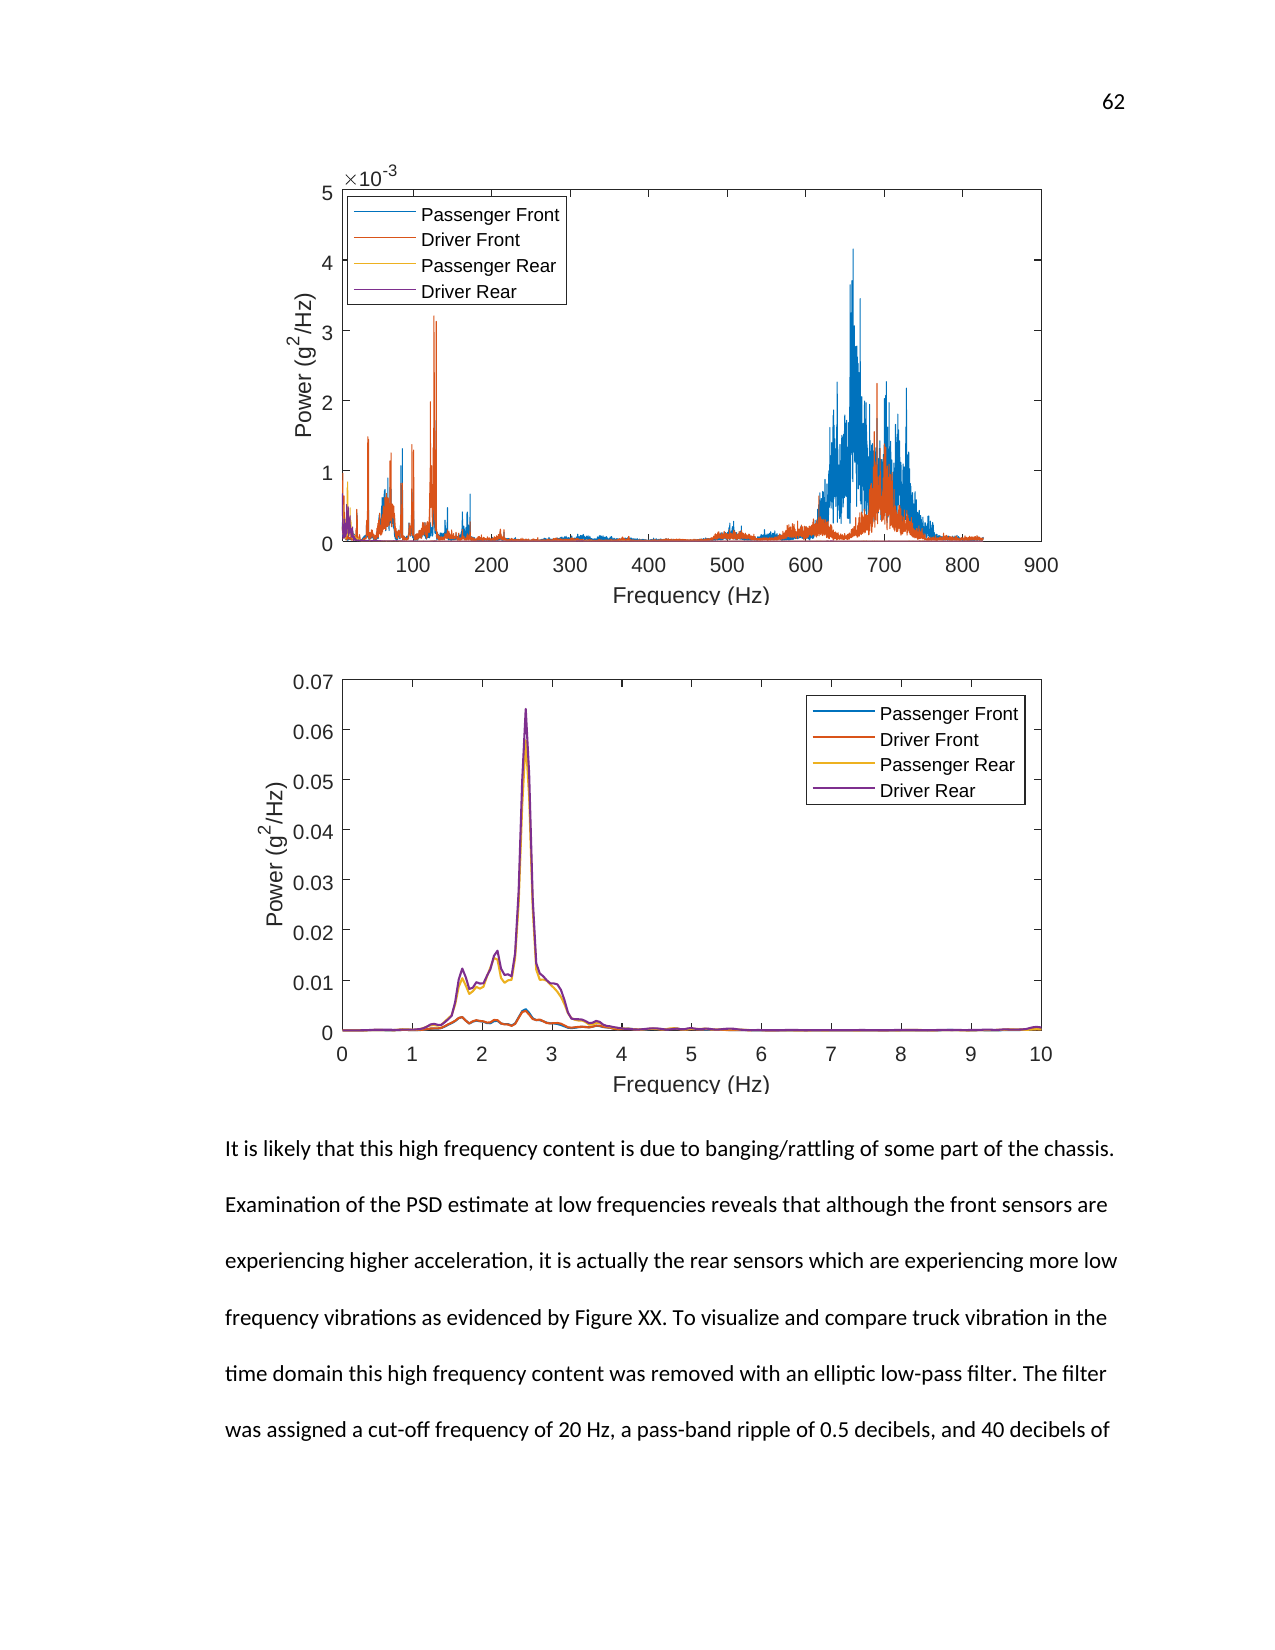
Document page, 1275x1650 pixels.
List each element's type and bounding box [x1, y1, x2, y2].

text [225, 1134, 1125, 1443]
